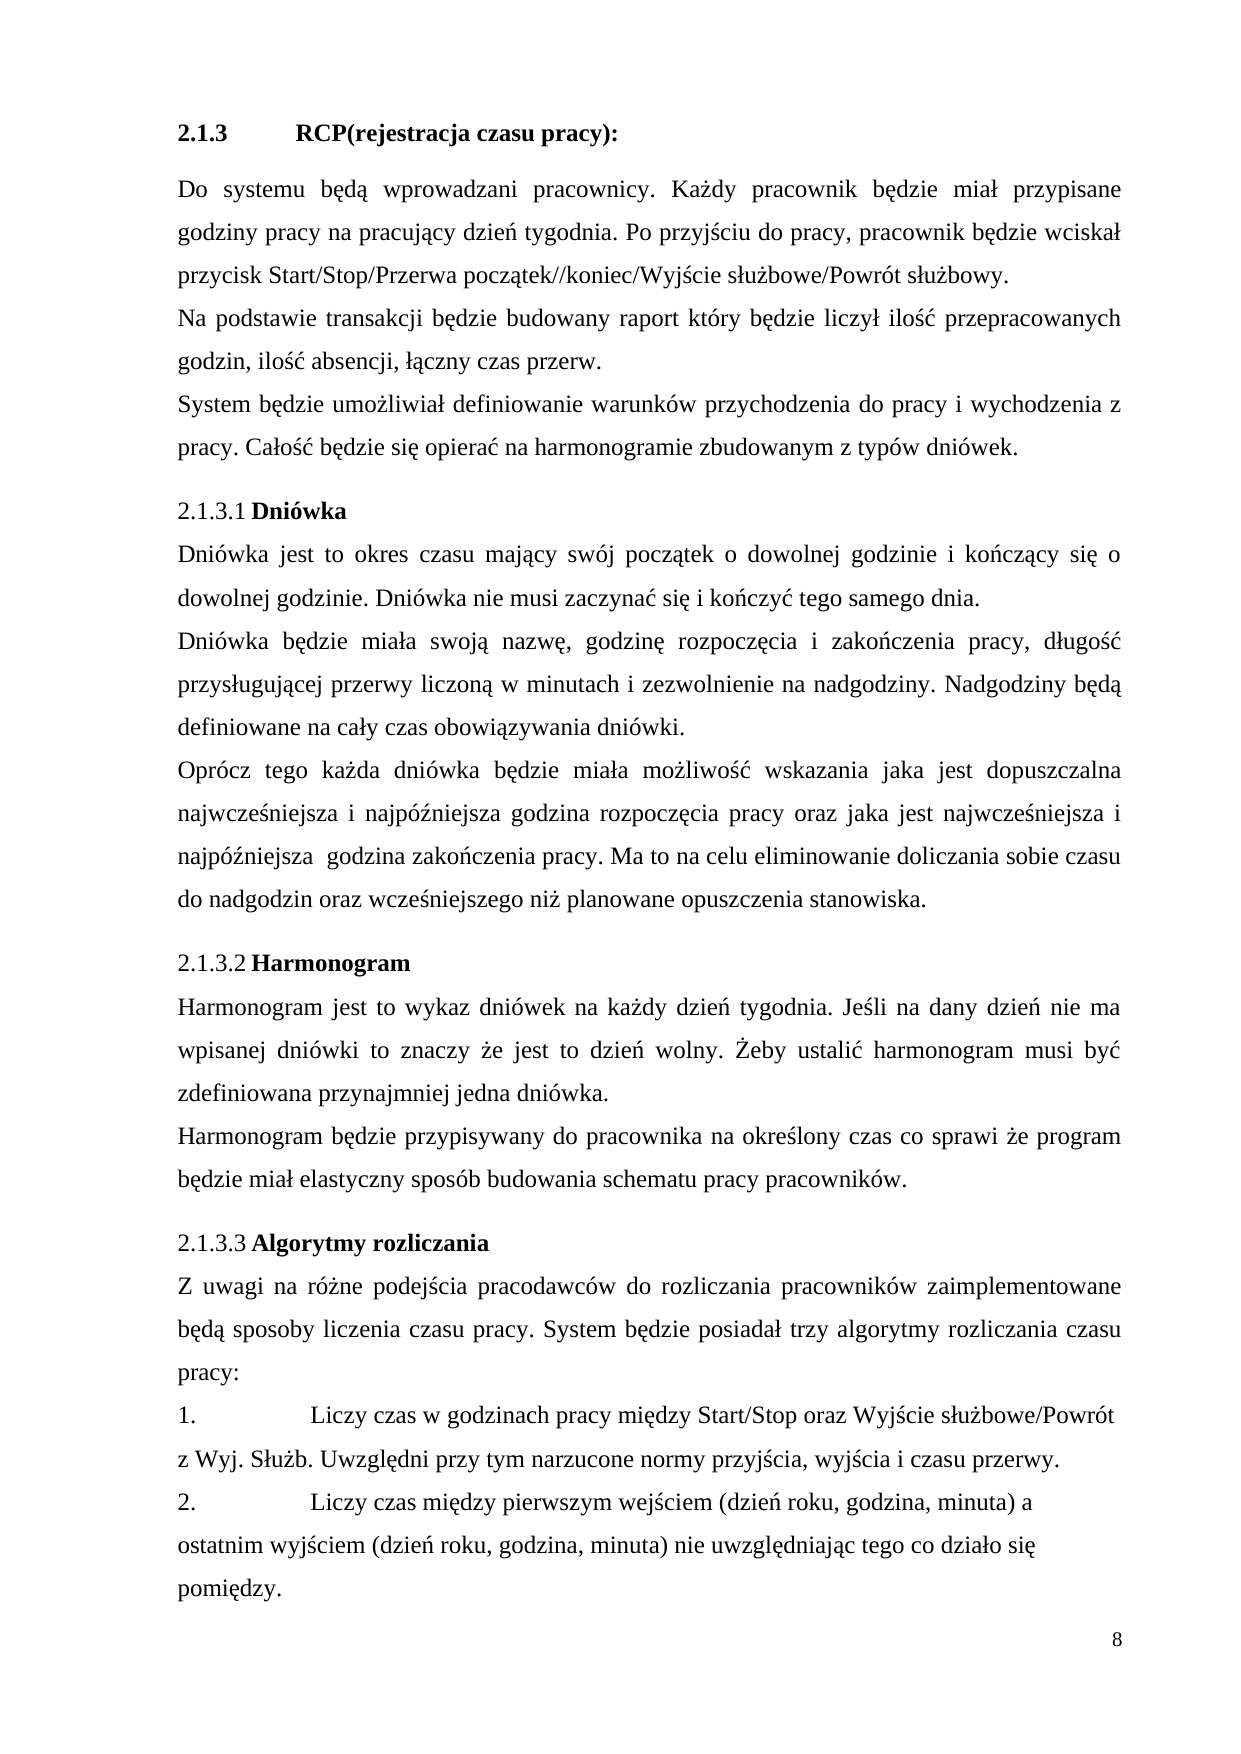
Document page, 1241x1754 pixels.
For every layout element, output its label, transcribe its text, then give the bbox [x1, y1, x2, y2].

text Harmonogram jest to wykaz dniówek na każdy dzień tygodnia. Jeśli na dany dzień nie ma wpisanej dniówki to znaczy że jest to dzień wolny. Żeby ustalić harmonogram musi być zdefiniowana przynajmniej jedna dniówka. [177, 992, 1122, 1107]
text Oprócz tego każda dniówka będzie miała możliwość wskazania jaka jest dopuszczalna najwcześniejsza i najpóźniejsza godzina rozpoczęcia pracy oraz jaka jest najwcześniejsza i najpóźniejsza godzina zakończenia pracy. Ma to na celu eliminowanie doliczania sobie czasu do nadgodzin oraz wcześniejszego niż planowane opuszczenia stanowiska. [177, 755, 1122, 913]
subtitle RCP(rejestracja czasu pracy): [177, 118, 1122, 147]
text Dniówka będzie miała swoją nazwę, godzinę rozpoczęcia i zakończenia pracy, długość przysługującej przerwy liczoną w minutach i zezwolnienie na nadgodziny. Nadgodziny będą definiowane na cały czas obowiązywania dniówki. [177, 626, 1122, 741]
list Liczy czas między pierwszym wejściem (dzień roku, godzina, minuta) a ostatnim wyjściem (dzień roku, godzina, minuta) nie uwzględniając tego co działo się pomiędzy. [177, 1487, 1122, 1602]
text Harmonogram będzie przypisywany do pracownika na określony czas co sprawi że program będzie miał elastyczny sposób budowania schematu pracy pracowników. [177, 1121, 1122, 1193]
text System będzie umożliwiał definiowanie warunków przychodzenia do pracy i wychodzenia z pracy. Całość będzie się opierać na harmonogramie zbudowanym z typów dniówek. [177, 389, 1122, 461]
list Liczy czas w godzinach pracy między Start/Stop oraz Wyjście służbowe/Powrót z Wyj. Służb. Uwzględni przy tym narzucone normy przyjścia, wyjścia i czasu przerwy. [177, 1401, 1122, 1472]
text Z uwagi na różne podejścia pracodawców do rozliczania pracowników zaimplementowane będą sposoby liczenia czasu pracy. System będzie posiadał trzy algorytmy rozliczania czasu pracy: [177, 1271, 1122, 1386]
text Do systemu będą wprowadzani pracownicy. Każdy pracownik będzie miał przypisane godziny pracy na pracujący dzień tygodnia. Po przyjściu do pracy, pracownik będzie wciskał przycisk Start/Stop/Przerwa początek//koniec/Wyjście służbowe/Powrót służbowy. [177, 174, 1122, 289]
text Na podstawie transakcji będzie budowany raport który będzie liczył ilość przepracowanych godzin, ilość absencji, łączny czas przerw. [177, 303, 1122, 375]
text Dniówka jest to okres czasu mający swój początek o dowolnej godzinie i kończący się o dowolnej godzinie. Dniówka nie musi zaczynać się i kończyć tego samego dnia. [177, 539, 1122, 611]
subtitle Dniówka [177, 496, 1122, 525]
subtitle Harmonogram [177, 948, 1122, 977]
subtitle Algorytmy rozliczania [177, 1228, 1122, 1257]
